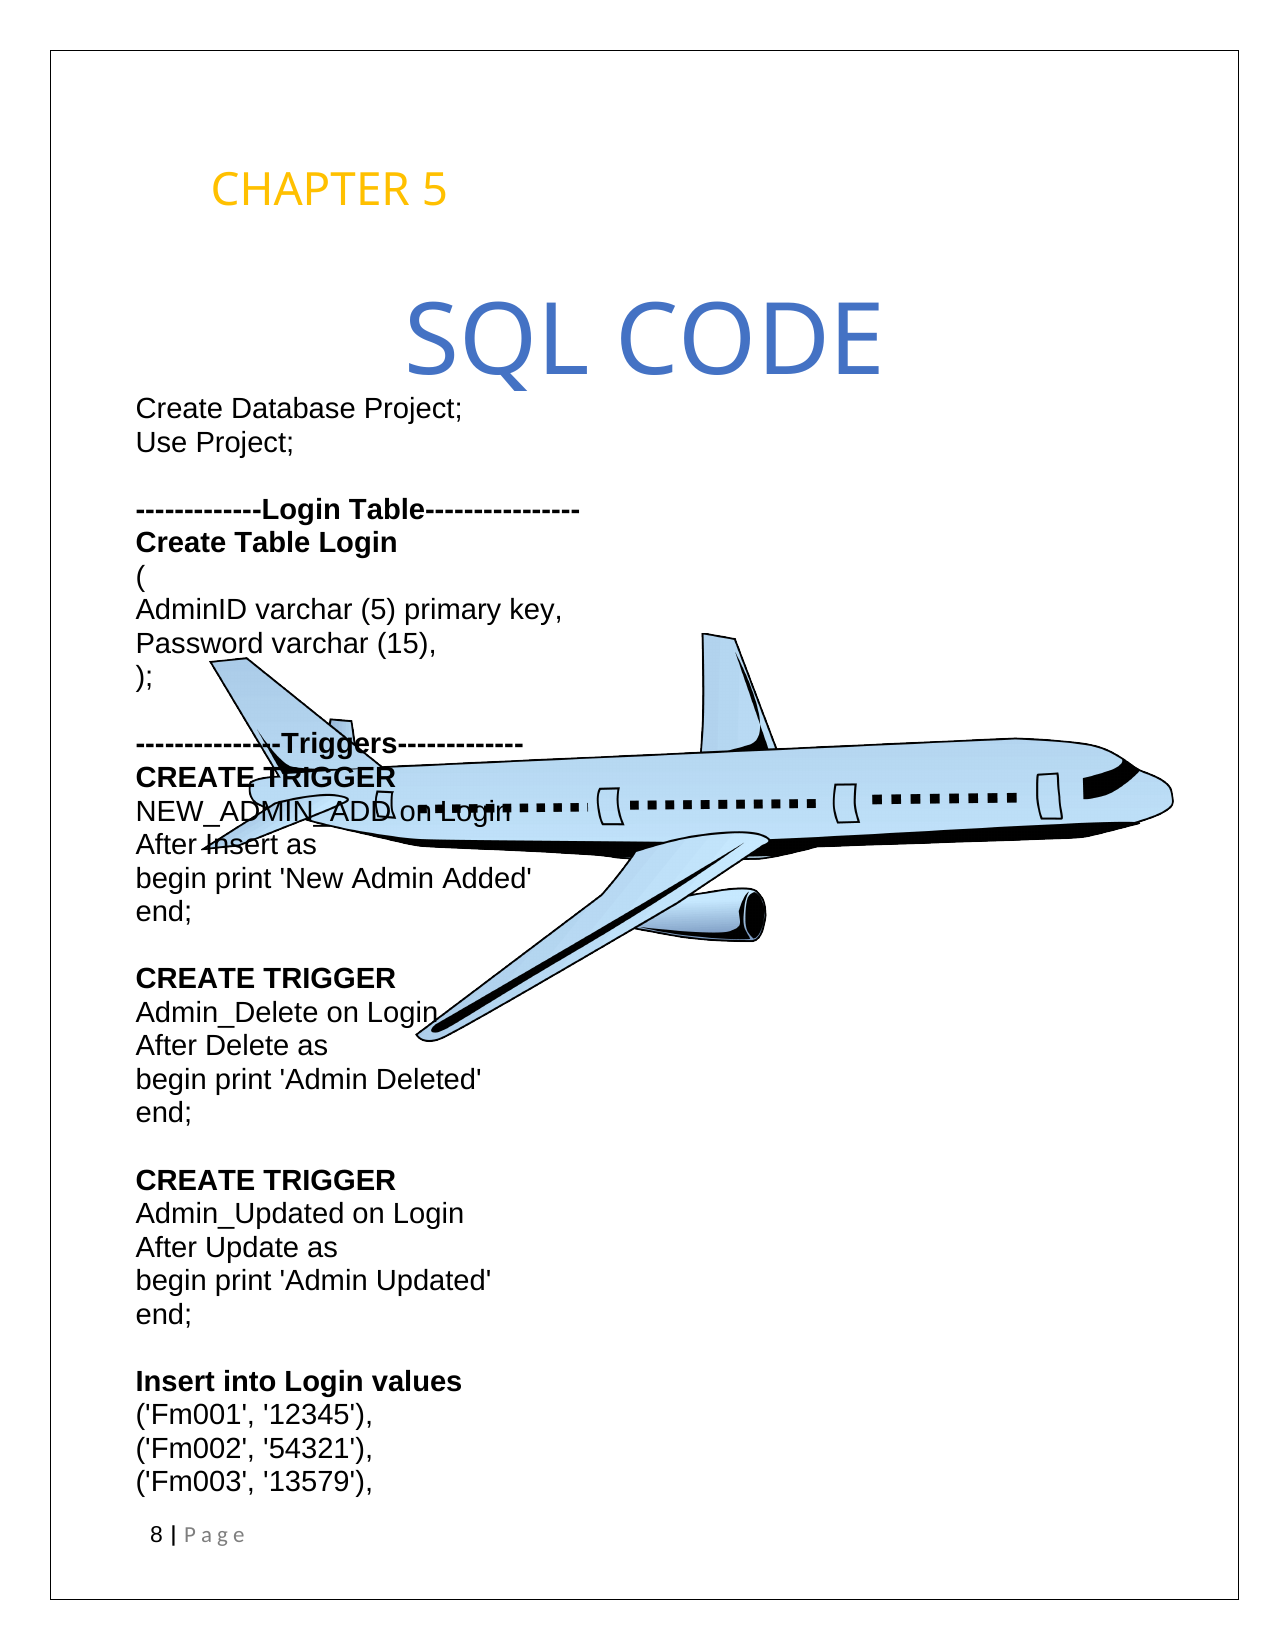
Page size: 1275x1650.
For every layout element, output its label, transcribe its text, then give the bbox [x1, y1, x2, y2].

text end; [135, 1095, 1238, 1129]
text Password varchar (15), [135, 626, 1238, 659]
text ('Fm001', '12345'), [135, 1397, 1238, 1431]
text ( [135, 559, 1238, 592]
text begin print 'Admin Updated' [135, 1263, 1238, 1297]
text After Delete as [135, 1028, 1238, 1062]
text Insert into Login values [135, 1364, 1238, 1397]
text begin print 'New Admin Added' [135, 861, 1238, 894]
picture [201, 928, 1174, 961]
text Use Project; [135, 424, 1238, 458]
text After Insert as [135, 827, 1238, 861]
list CHAPTER 5 [210, 156, 1238, 219]
text Admin_Updated on Login [135, 1196, 1238, 1229]
text Create Table Login [135, 525, 1238, 559]
text ('Fm003', '13579'), [135, 1464, 1238, 1498]
text ---------------Triggers------------- [135, 726, 1238, 760]
text -------------Login Table---------------- [135, 492, 1238, 525]
text NEW_ADMIN_ADD on Login [135, 793, 1238, 827]
text CREATE TRIGGER [135, 760, 1238, 793]
text ('Fm002', '54321'), [135, 1431, 1238, 1464]
text Create Database Project; [135, 391, 1238, 424]
text begin print 'Admin Deleted' [135, 1062, 1238, 1095]
text end; [135, 894, 1238, 928]
text CREATE TRIGGER [135, 961, 1238, 995]
text end; [135, 1297, 1238, 1330]
text Admin_Delete on Login [135, 995, 1238, 1028]
text CREATE TRIGGER [135, 1162, 1238, 1196]
text ); [135, 659, 1238, 693]
text After Update as [135, 1229, 1238, 1263]
text AdminID varchar (5) primary key, [135, 592, 1238, 626]
picture [201, 693, 1174, 726]
